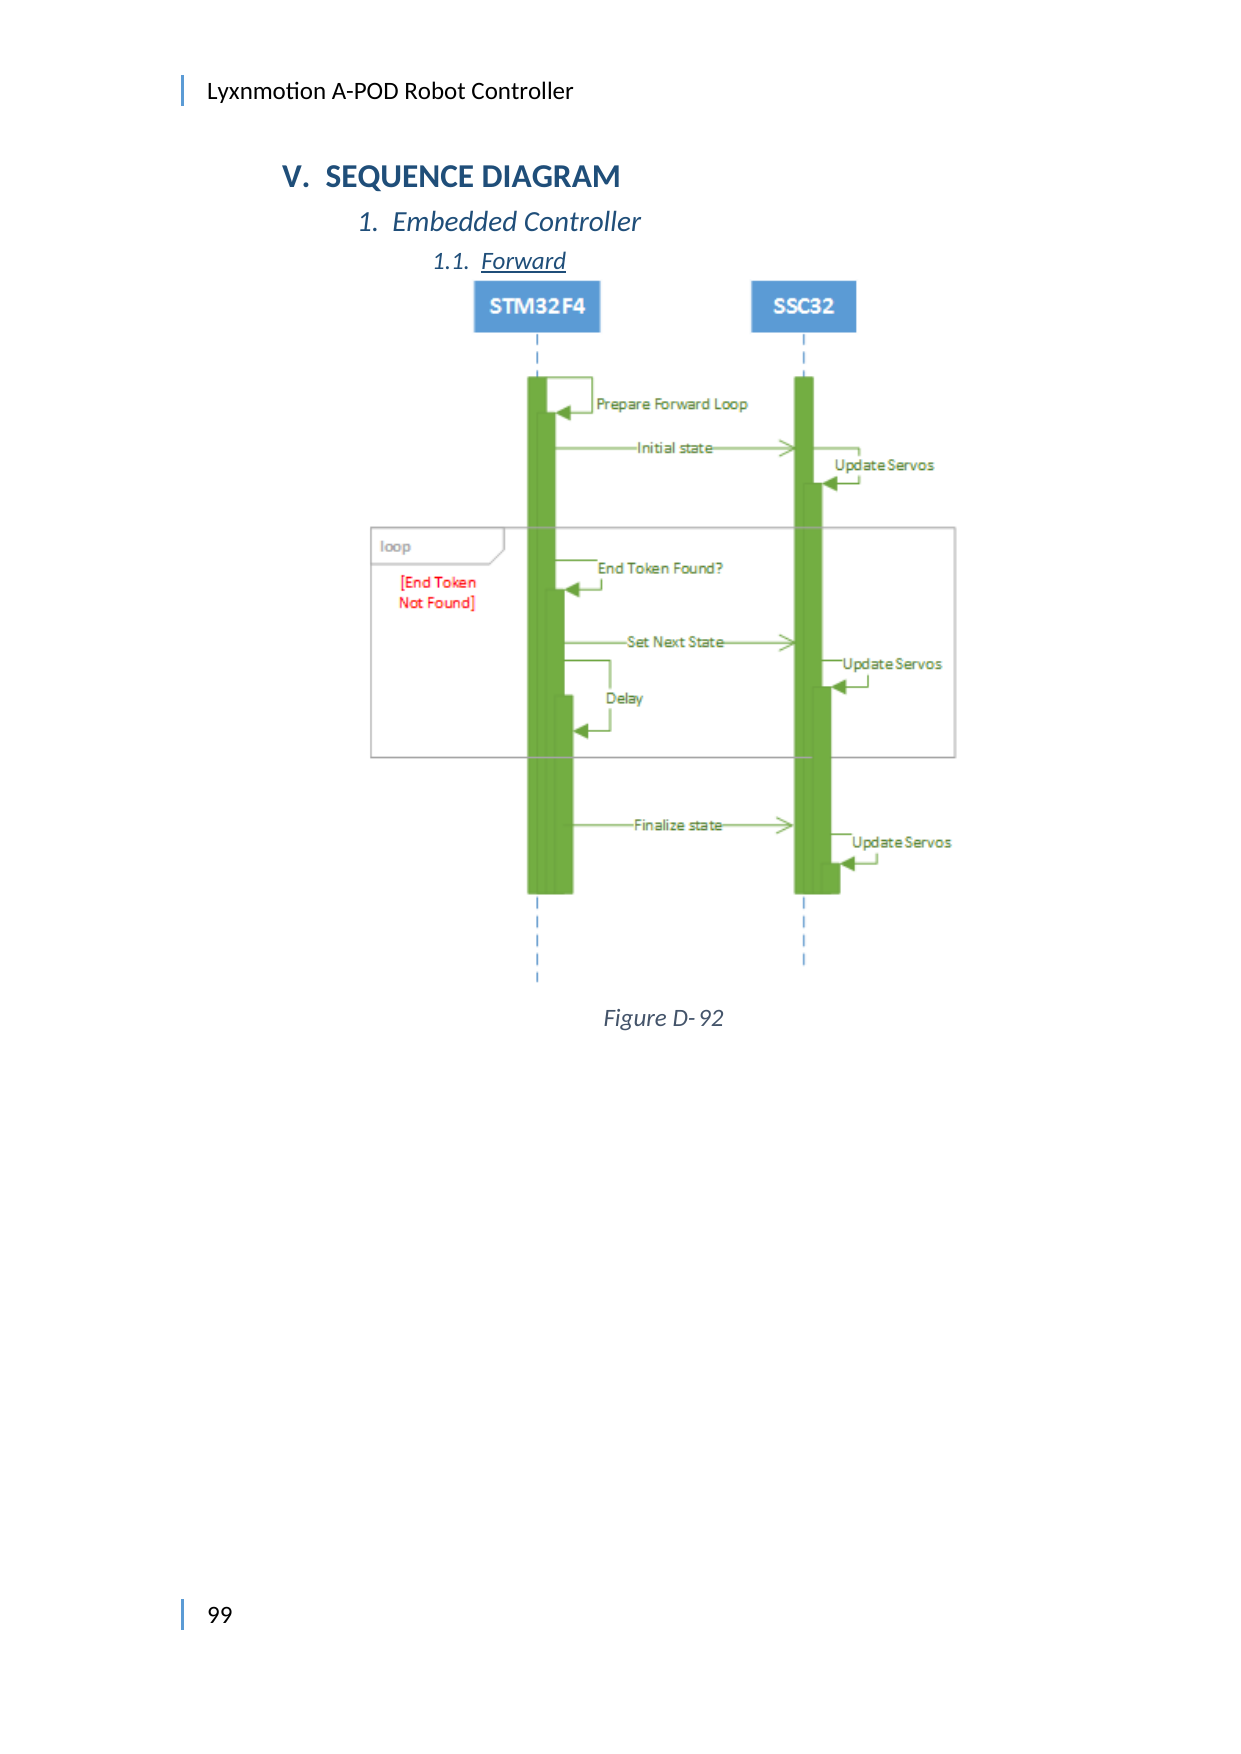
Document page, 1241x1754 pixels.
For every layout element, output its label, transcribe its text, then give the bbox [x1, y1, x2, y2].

subtitle Forward [432, 245, 1122, 276]
subtitle Embedded Controller [357, 203, 1122, 238]
picture [369, 278, 959, 984]
subtitle SEQUENCE DIAGRAM [282, 155, 1122, 195]
